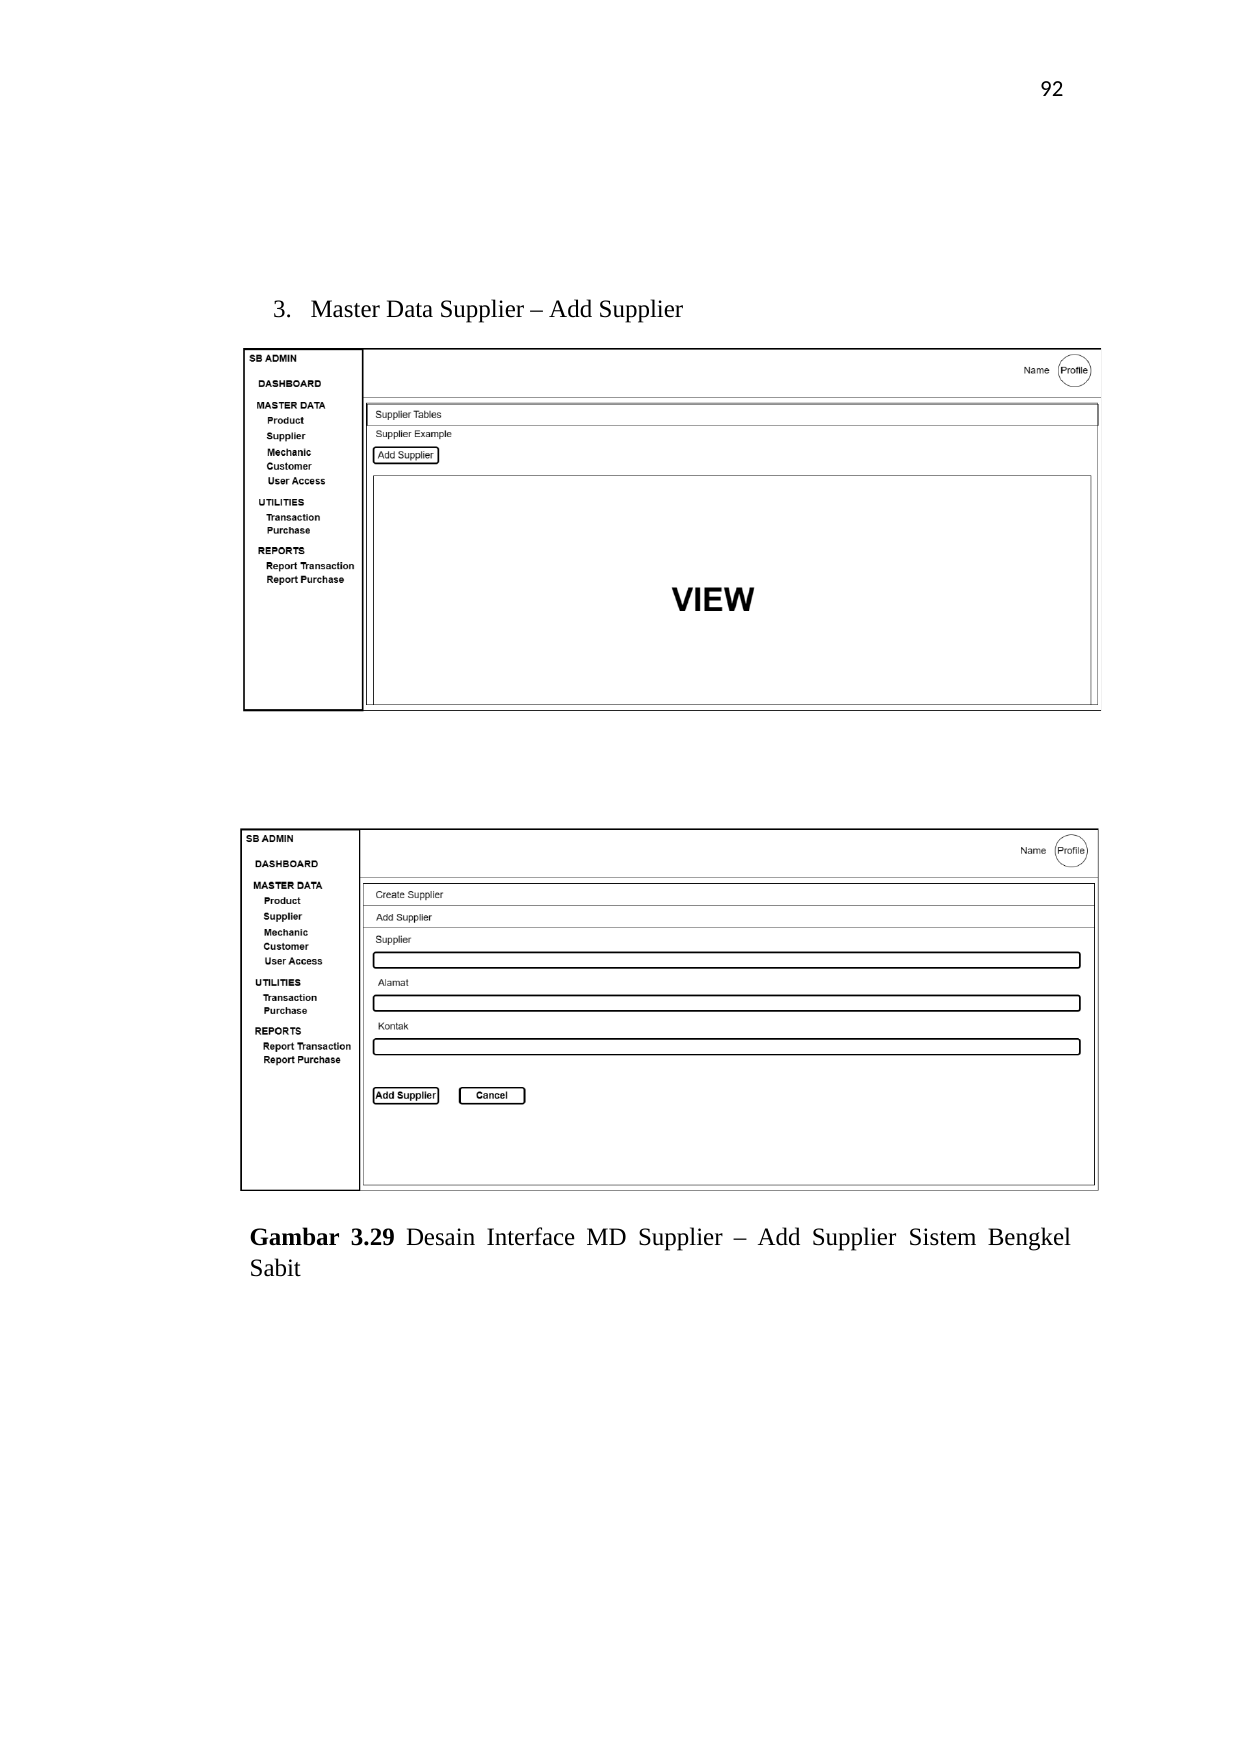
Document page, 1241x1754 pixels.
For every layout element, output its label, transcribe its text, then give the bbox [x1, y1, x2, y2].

list Master Data Supplier – Add Supplier [273, 294, 1063, 322]
picture [236, 348, 1102, 1191]
